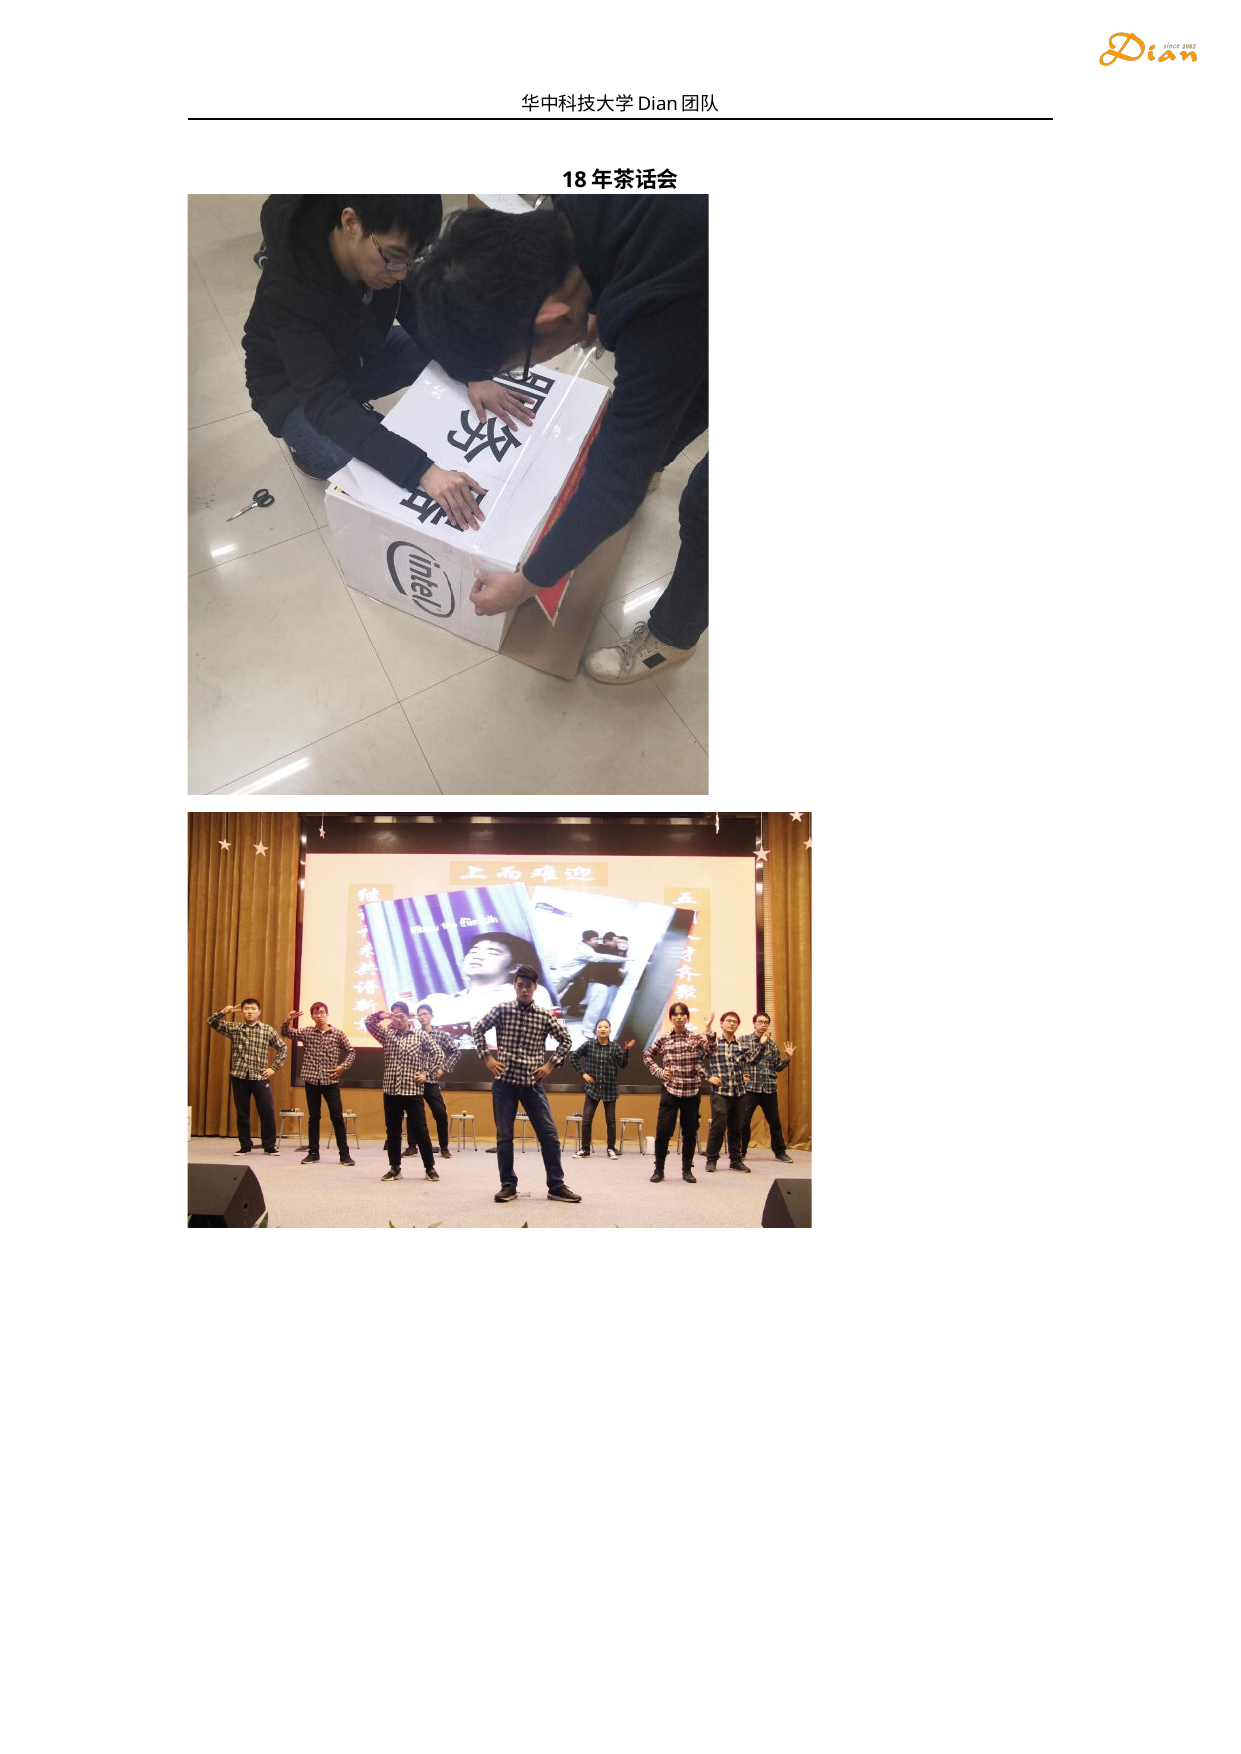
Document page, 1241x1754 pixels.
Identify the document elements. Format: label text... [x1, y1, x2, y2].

picture [1093, 25, 1203, 71]
picture [187, 194, 709, 795]
text 18年茶话会 [187, 162, 1053, 194]
picture [187, 812, 812, 1228]
